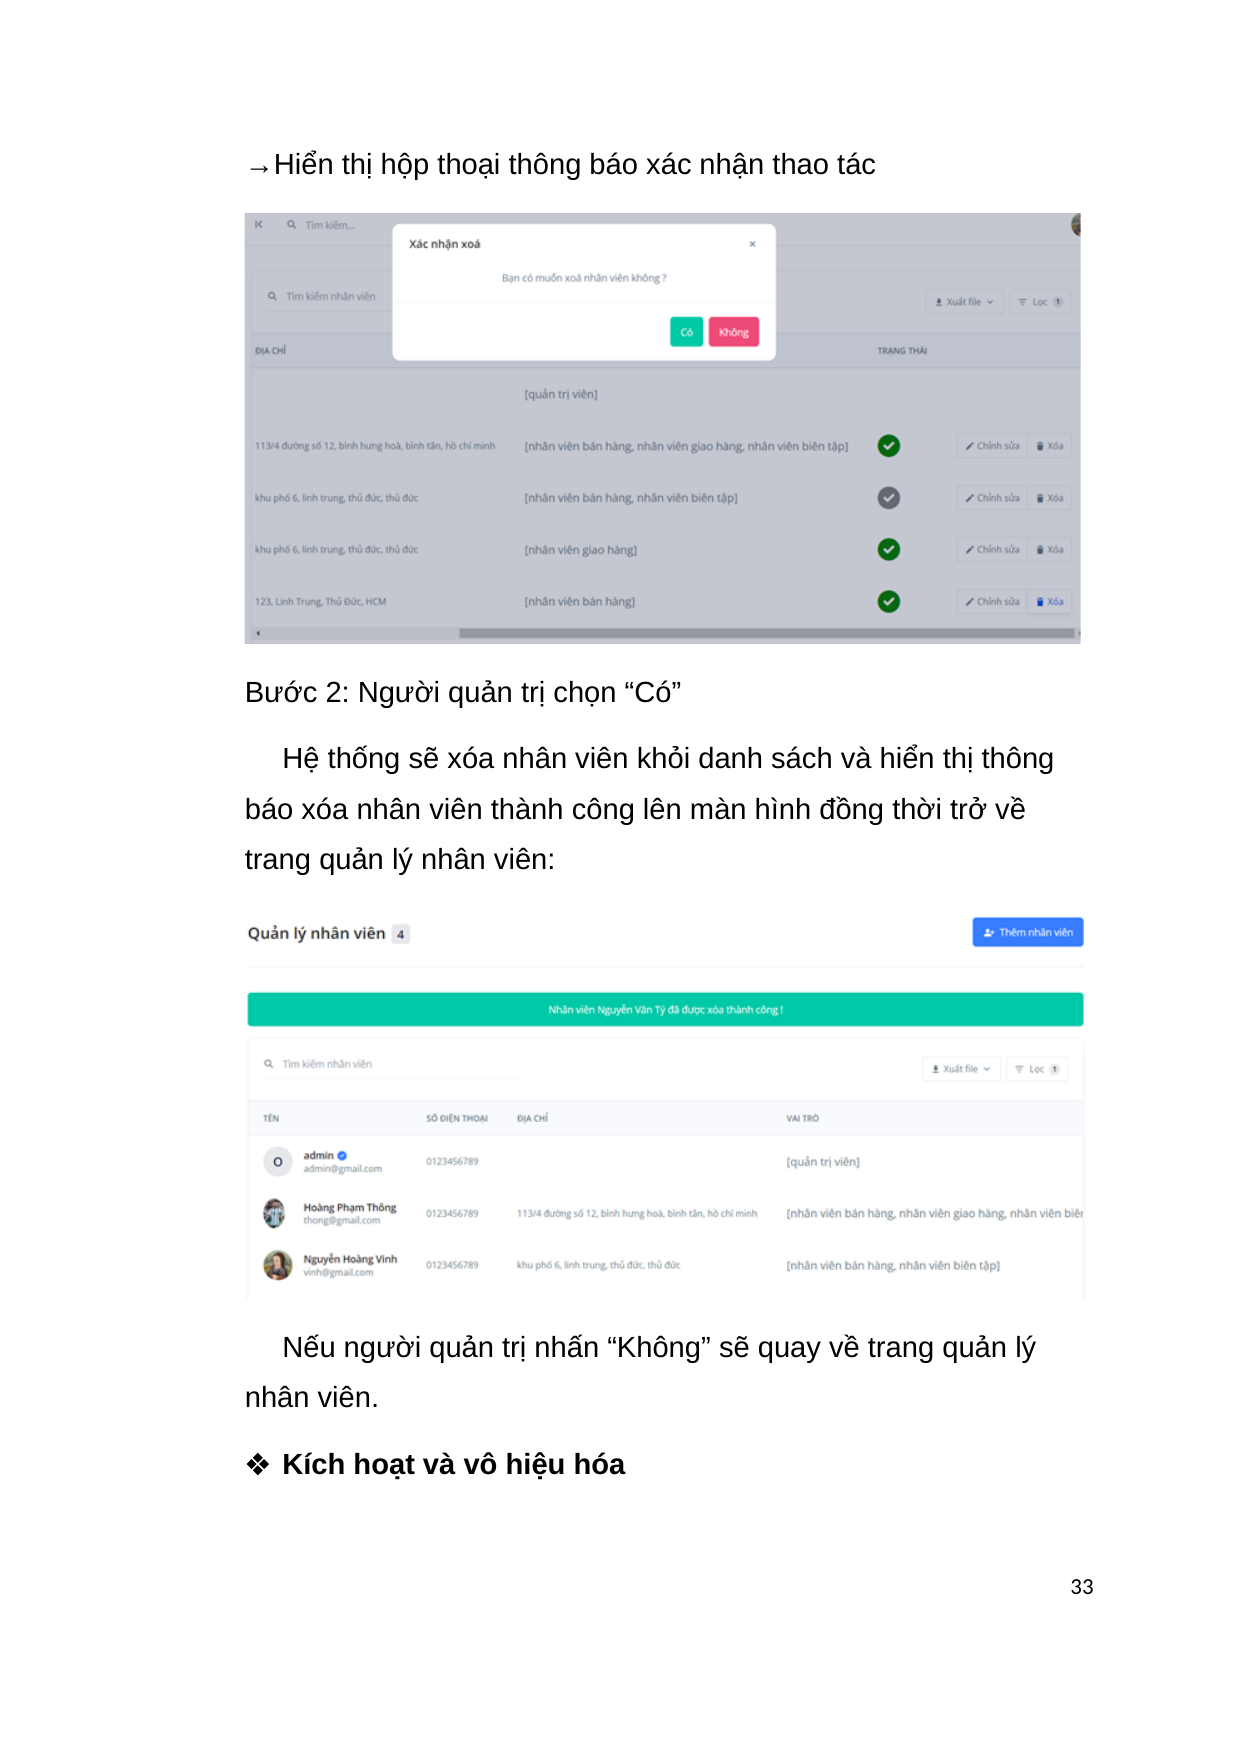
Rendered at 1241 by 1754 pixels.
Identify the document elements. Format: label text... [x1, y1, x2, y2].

text Nếu người quản trị nhấn “Không” sẽ quay về trang quản lý nhân viên. [244, 1330, 1093, 1414]
picture [244, 213, 1081, 644]
list Kích hoạt và vô hiệu hóa [244, 1447, 1093, 1481]
text →Hiển thị hộp thoại thông báo xác nhận thao tác [244, 147, 1093, 181]
text Hệ thống sẽ xóa nhân viên khỏi danh sách và hiển thị thông báo xóa nhân viên thành công lên màn hình đồng thời trở về trang quản lý nhân viên: [244, 742, 1093, 876]
picture [244, 909, 1094, 1300]
text Bước 2: Người quản trị chọn “Có” [244, 674, 1093, 708]
